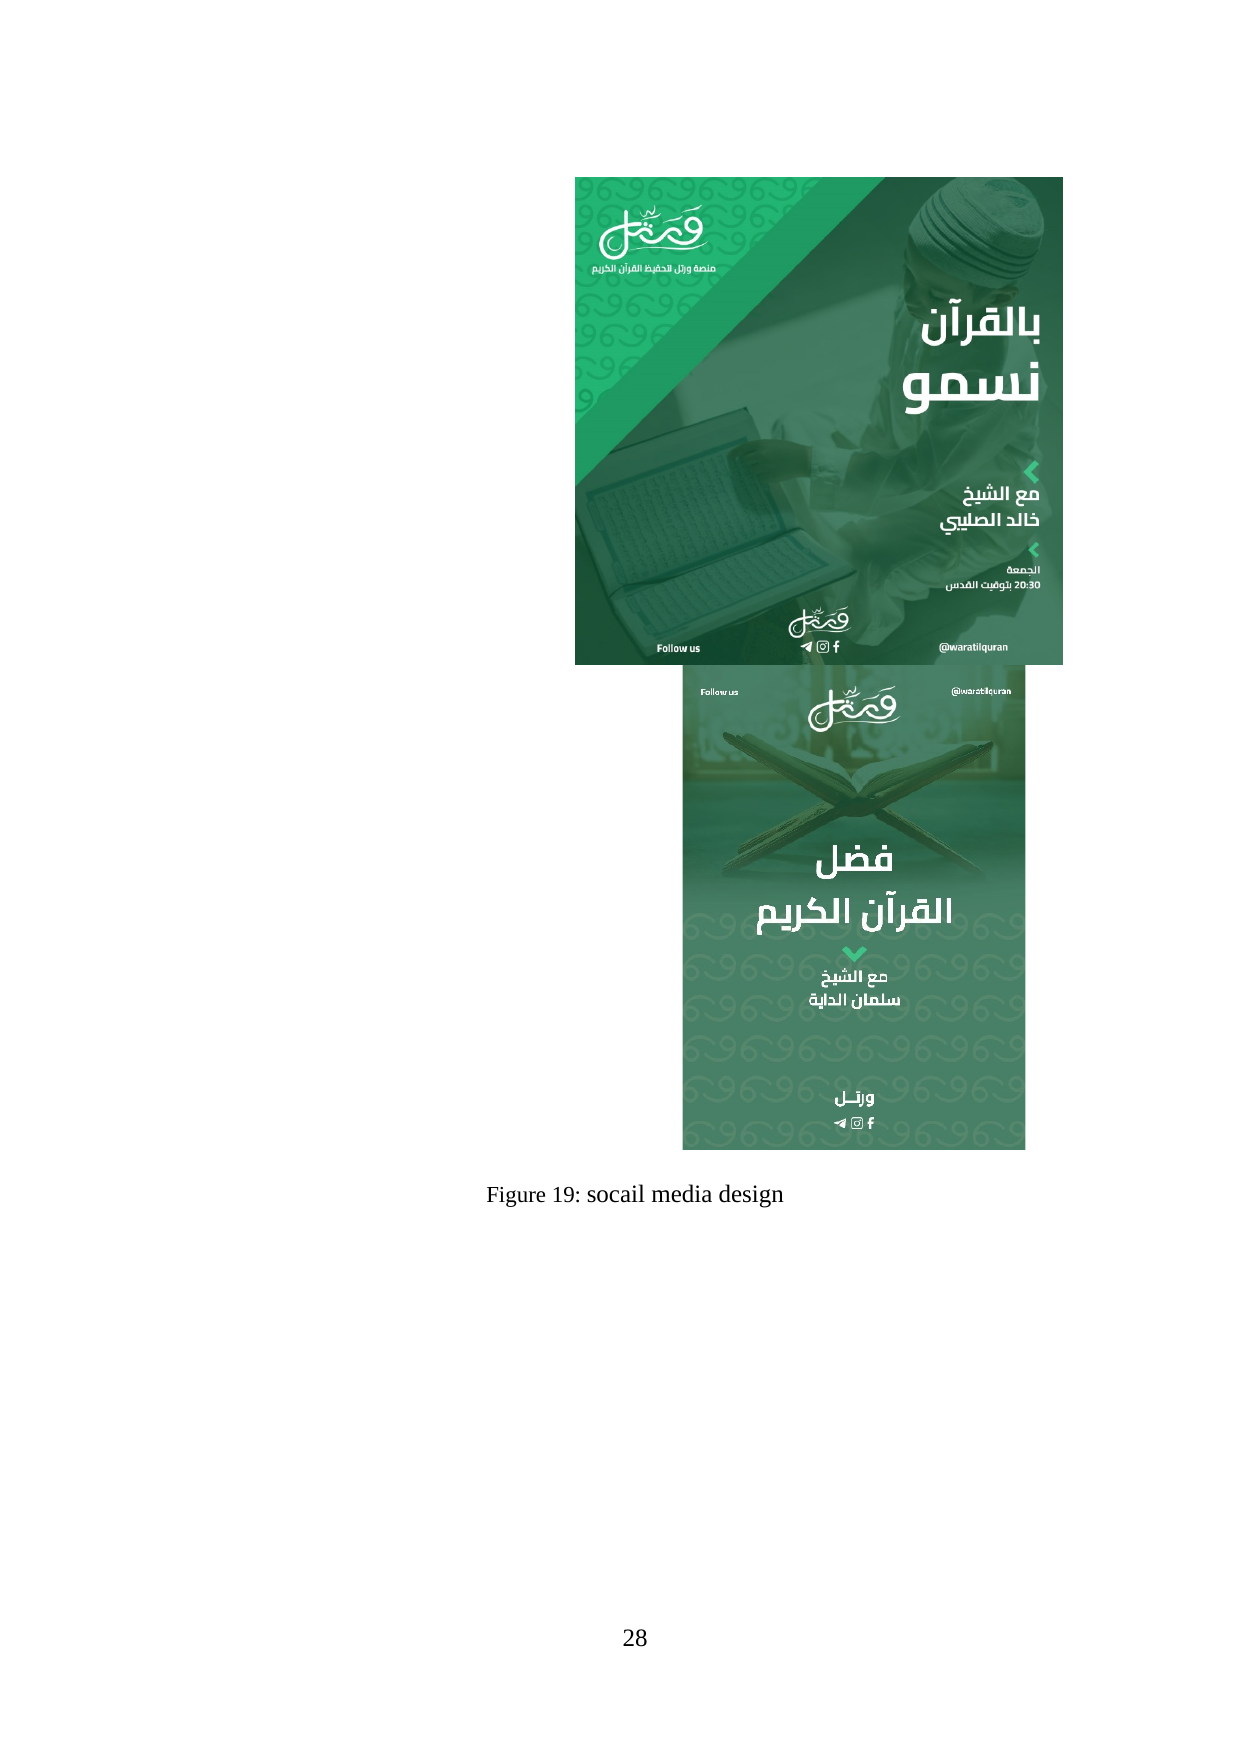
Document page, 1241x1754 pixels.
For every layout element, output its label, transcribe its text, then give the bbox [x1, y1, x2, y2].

picture [575, 177, 1063, 1150]
text Figure 19: socail media design [207, 1179, 1063, 1207]
